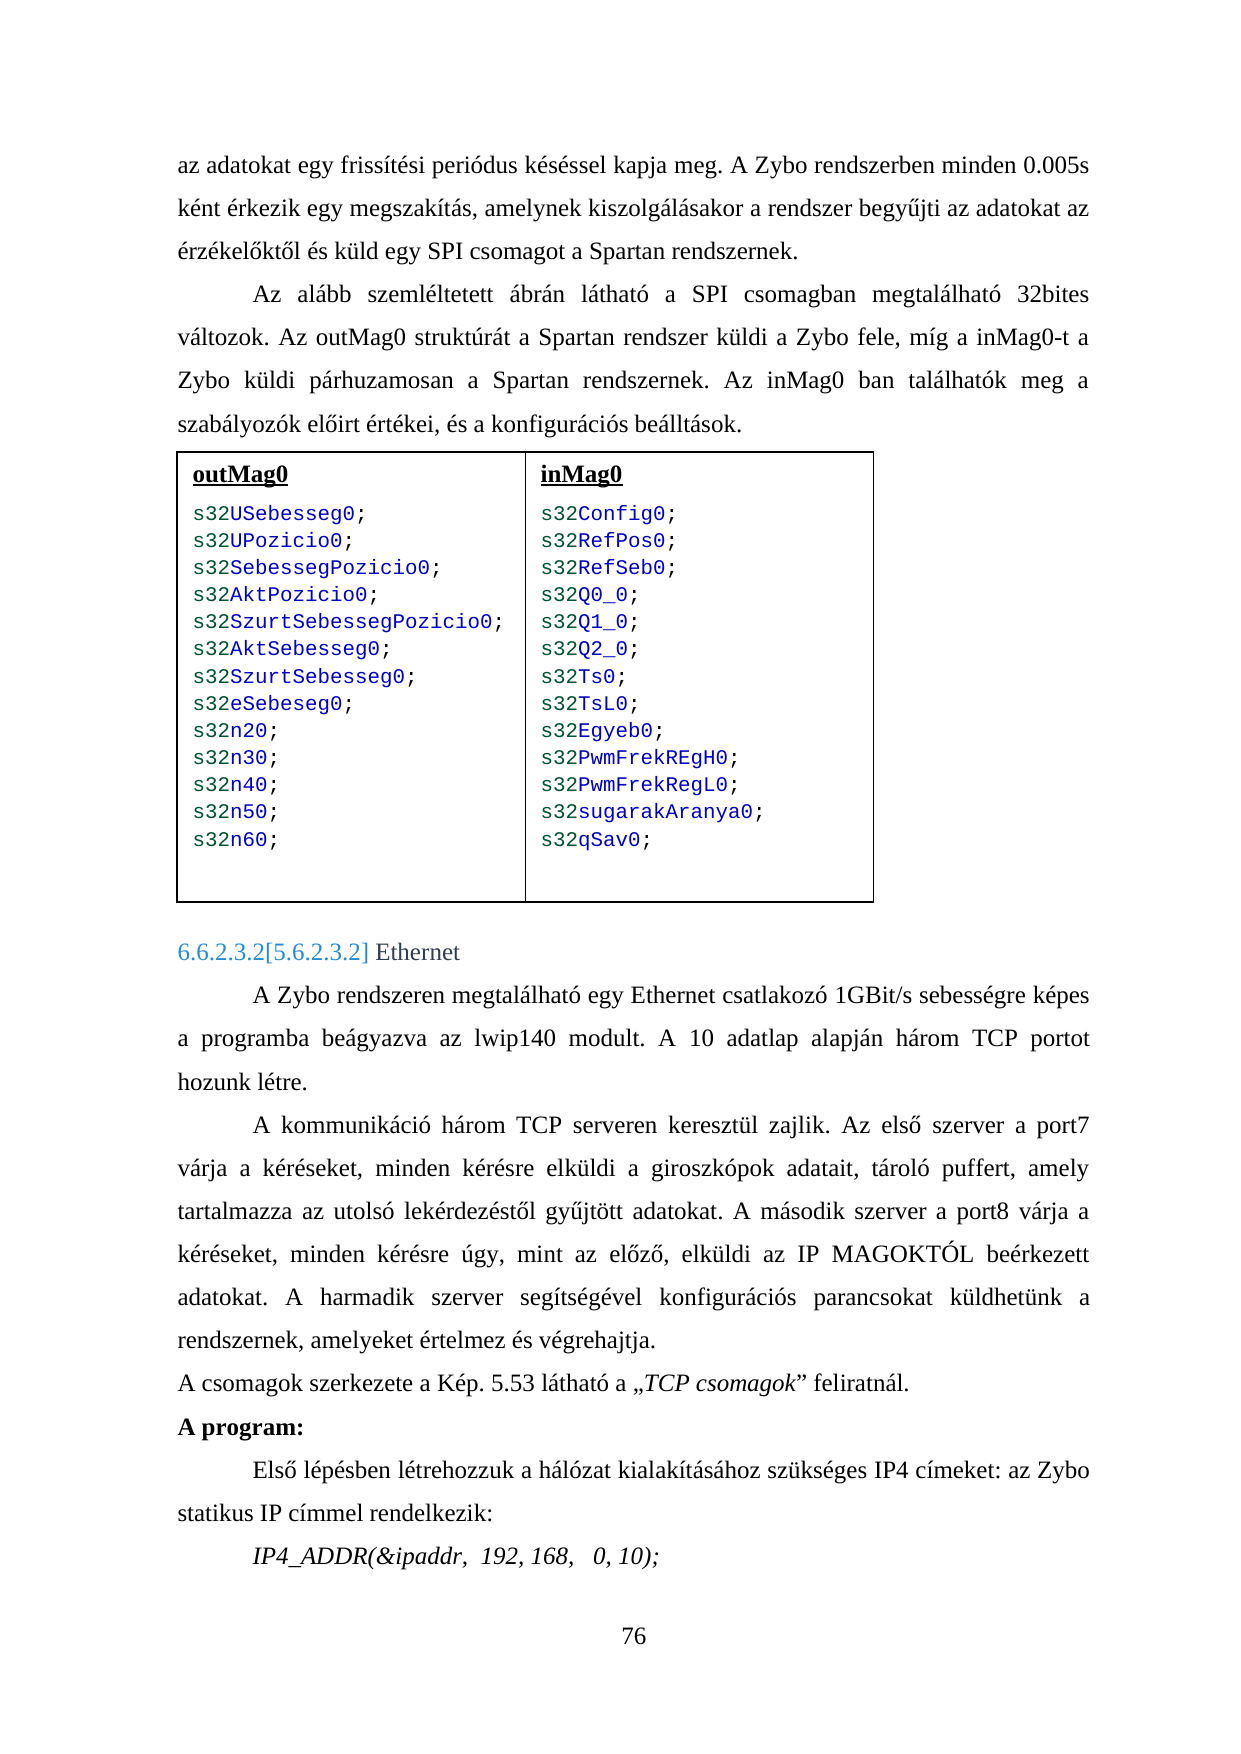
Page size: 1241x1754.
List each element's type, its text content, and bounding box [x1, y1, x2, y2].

text A kommunikáció három TCP serveren keresztül zajlik. Az első szerver a port7 várja a kéréseket, minden kérésre elküldi a giroszkópok adatait, tároló puffert, amely tartalmazza az utolsó lekérdezéstől gyűjtött adatokat. A második szerver a port8 várja a kéréseket, minden kérésre úgy, mint az előző, elküldi az IP MAGOKTÓL beérkezett adatokat. A harmadik szerver segítségével konfigurációs parancsokat küldhetünk a rendszernek, amelyeket értelmez és végrehajtja. [177, 1110, 1090, 1354]
text Az alább szemléltetett ábrán látható a SPI csomagban megtalálható 32bites változok. Az outMag0 struktúrát a Spartan rendszer küldi a Zybo fele, míg a inMag0-t a Zybo küldi párhuzamosan a Spartan rendszernek. Az inMag0 ban találhatók meg a szabályozók előirt értékei, és a konfigurációs beálltások. [177, 279, 1090, 437]
text A csomagok szerkezete a Kép. 5.42 látható a „TCP csomagok” feliratnál. [177, 1368, 1090, 1397]
text IP4_ADDR(&ipaddr, 192, 168, 0, 10); [177, 1541, 1090, 1570]
text A Zybo rendszeren megtalálható egy Ethernet csatlakozó 1GBit/s sebességre képes a programba beágyazva az lwip140 modult. A adatlap alapján három TCP portot hozunk létre. [177, 980, 1090, 1095]
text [177, 150, 1090, 265]
subtitle Ethernet [177, 937, 1090, 966]
text A program: [177, 1412, 1090, 1440]
text Első lépésben létrehozzuk a hálózat kialakításához szükséges IP4 címeket: az Zybo statikus IP címmel rendelkezik: [177, 1455, 1090, 1527]
